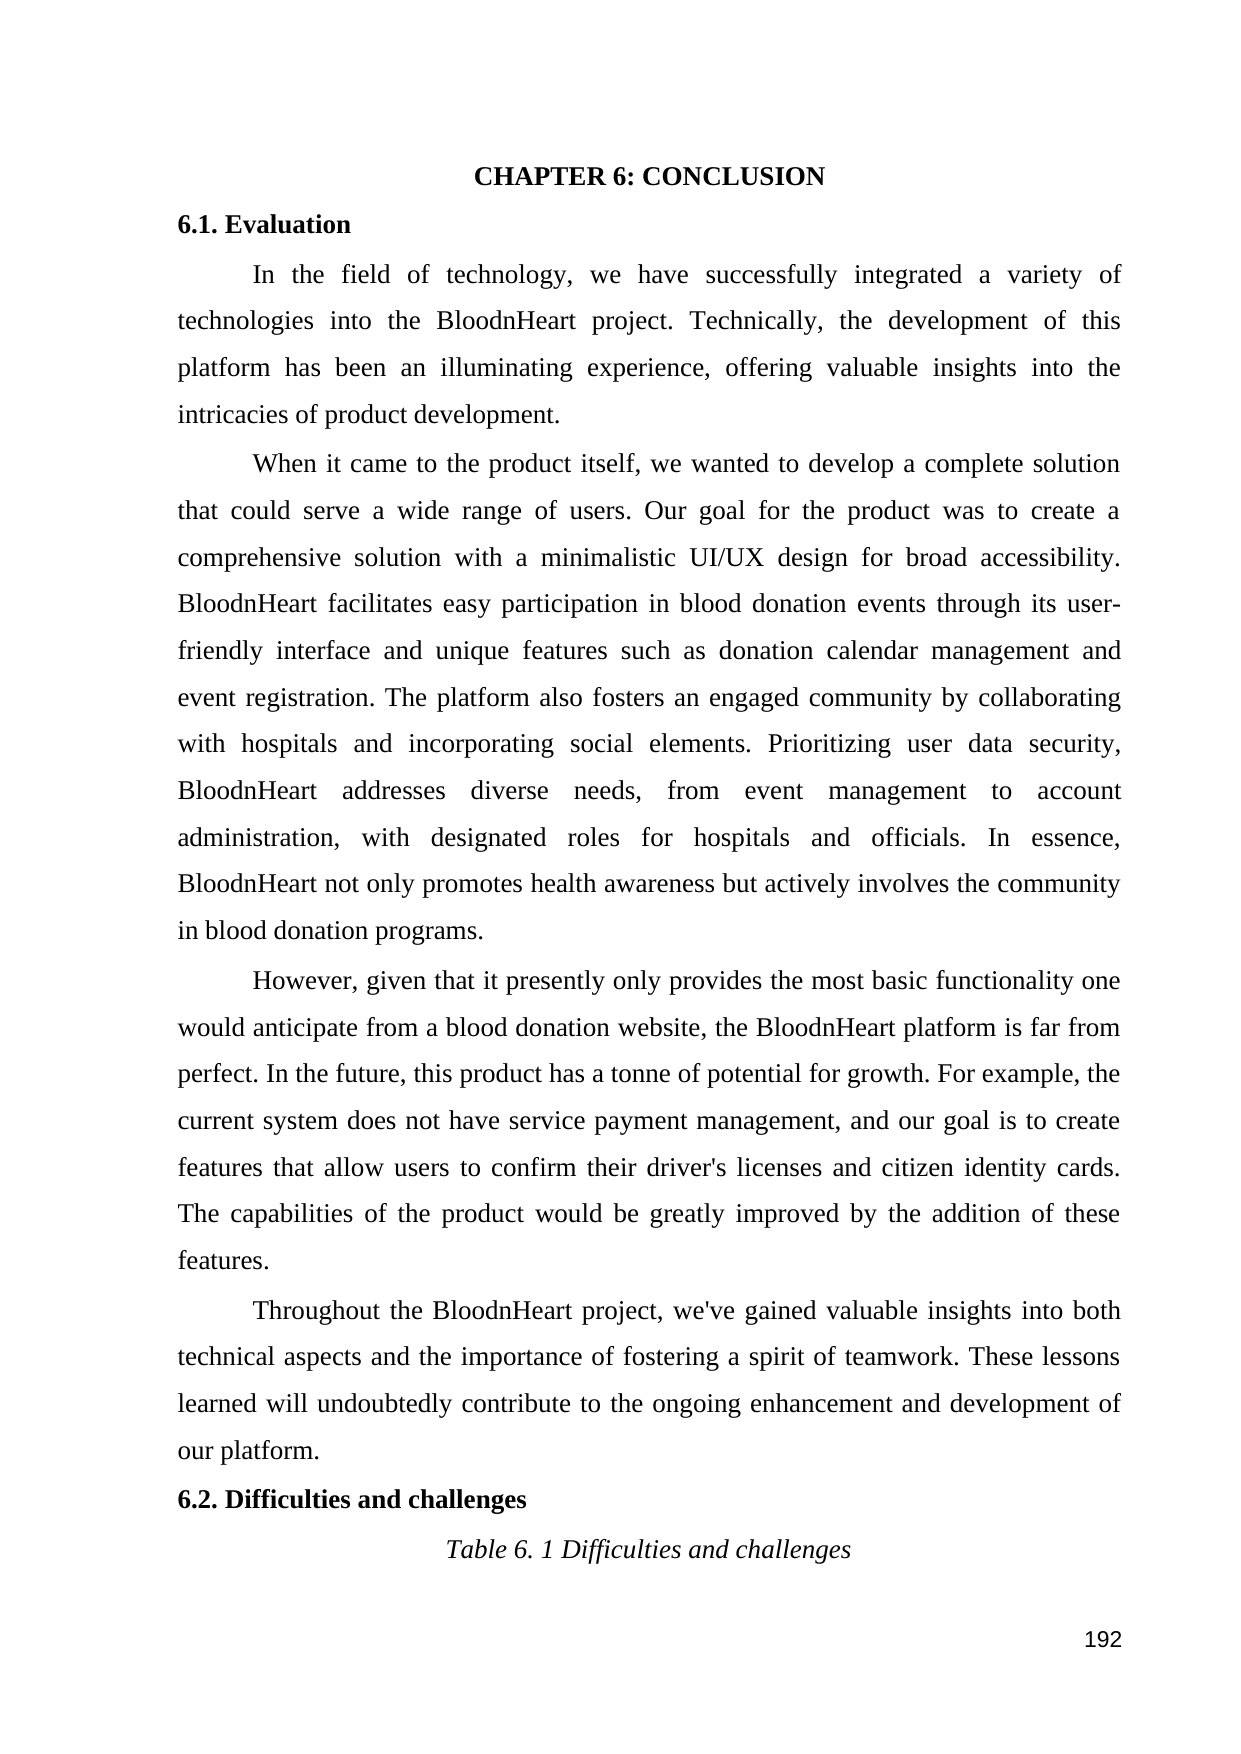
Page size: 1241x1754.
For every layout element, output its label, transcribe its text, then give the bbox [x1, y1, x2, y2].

subtitle CHAPTER 6: CONCLUSION [177, 160, 1122, 191]
text However, given that it presently only provides the most basic functionality one would anticipate from a blood donation website, the BloodnHeart platform is far from perfect. In the future, this product has a tonne of potential for growth. For example, the current system does not have service payment management, and our goal is to create features that allow users to confirm their driver's licenses and citizen identity cards. The capabilities of the product would be greatly improved by the addition of these features. [177, 964, 1122, 1275]
subtitle 6.1. Evaluation [177, 208, 1122, 239]
text In the field of technology, we have successfully integrated a variety of technologies into the BloodnHeart project. Technically, the development of this platform has been an illuminating experience, offering valuable insights into the intricacies of product development. [177, 258, 1122, 429]
text When it came to the product itself, we wanted to develop a complete solution that could serve a wide range of users. Our goal for the product was to create a comprehensive solution with a minimalistic UI/UX design for broad accessibility. BloodnHeart facilitates easy participation in blood donation events through its user-friendly interface and unique features such as donation calendar management and event registration. The platform also fosters an engaged community by collaborating with hospitals and incorporating social elements. Prioritizing user data security, BloodnHeart addresses diverse needs, from event management to account administration, with designated roles for hospitals and officials. In essence, BloodnHeart not only promotes health awareness but actively involves the community in blood donation programs. [177, 448, 1122, 945]
text Table 6. 1 Difficulties and challenges [177, 1533, 1122, 1564]
subtitle 6.2. Difficulties and challenges [177, 1484, 1122, 1515]
text Throughout the BloodnHeart project, we've gained valuable insights into both technical aspects and the importance of fostering a spirit of teamwork. These lessons learned will undoubtedly contribute to the ongoing enhancement and development of our platform. [177, 1294, 1122, 1465]
